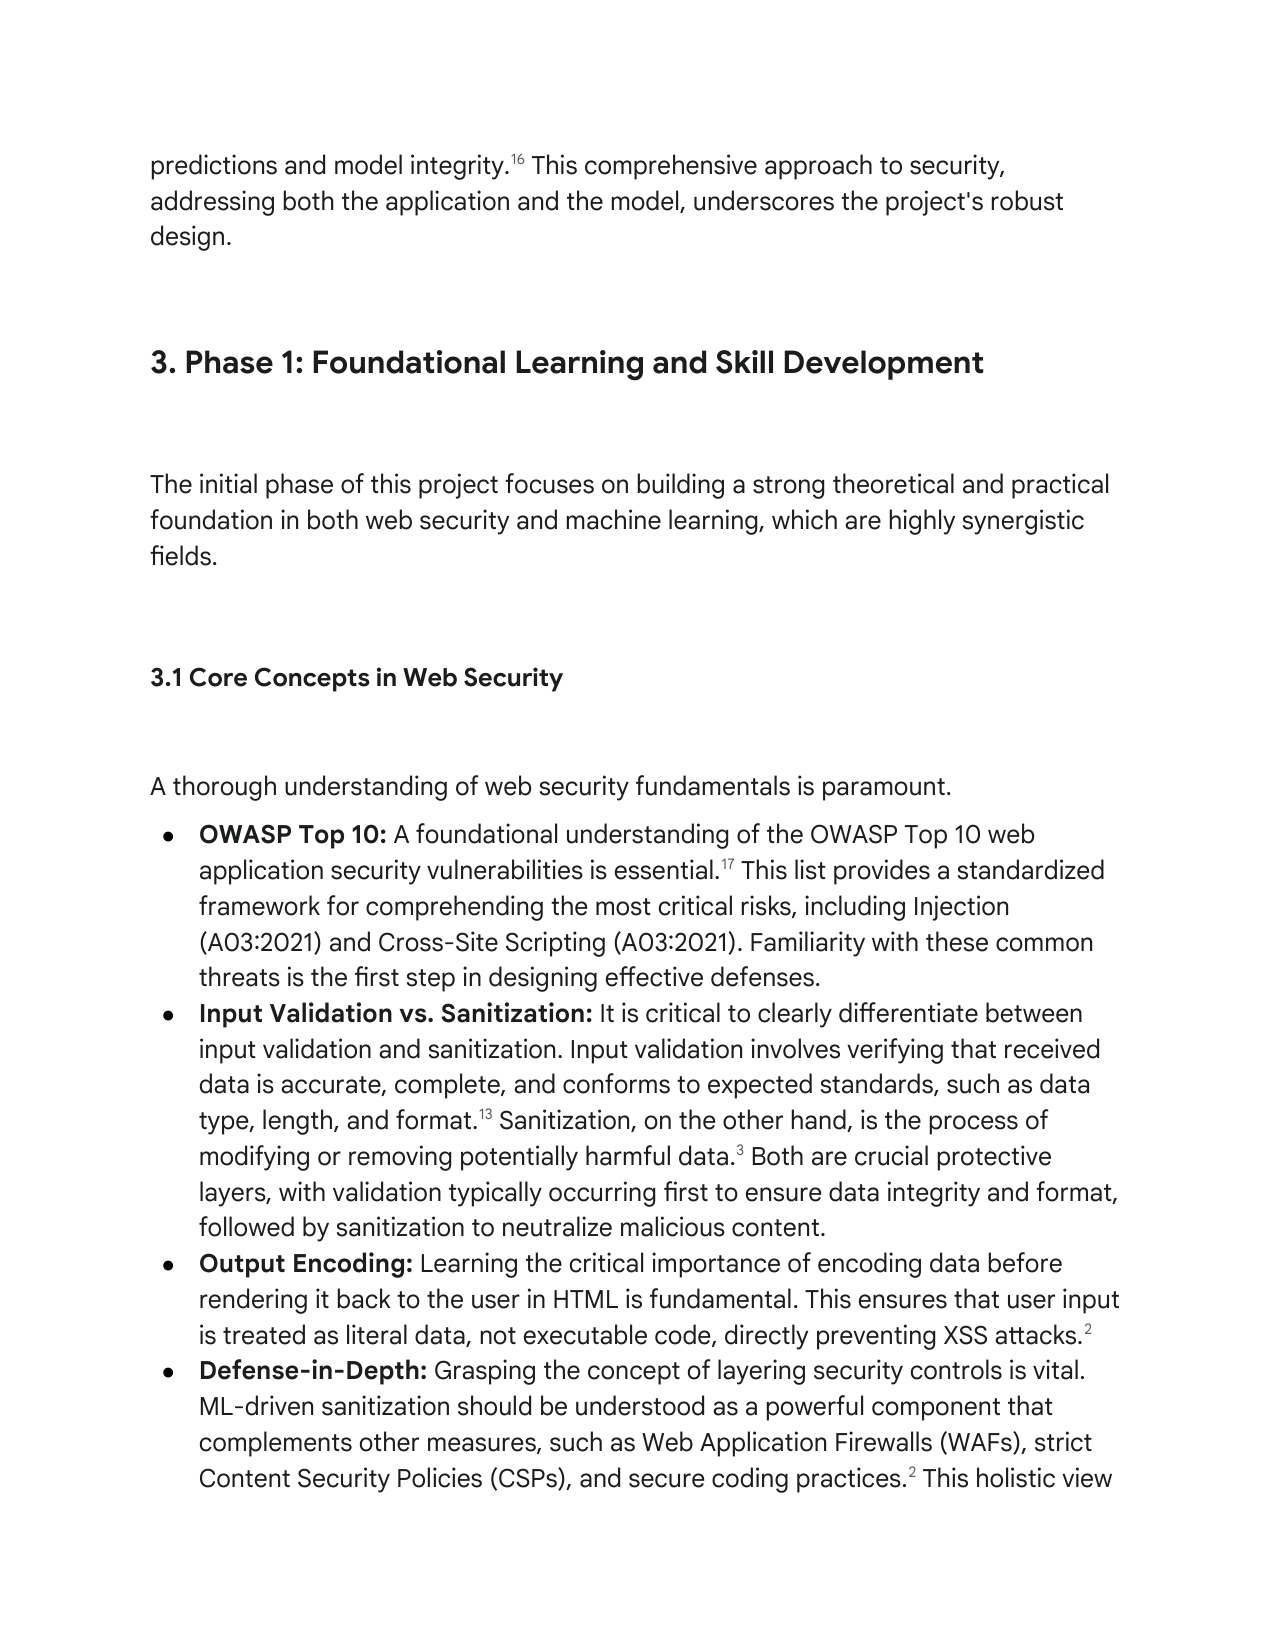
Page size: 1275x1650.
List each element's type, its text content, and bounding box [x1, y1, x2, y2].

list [161, 1356, 1125, 1494]
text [150, 150, 1125, 253]
list Output Encoding: Learning the critical importance of encoding data before rendering it back to the user in HTML is fundamental. This ensures that user input is treated as literal data, not executable code, directly preventing XSS attacks.2 [161, 1248, 1125, 1351]
list OWASP Top 10: A foundational understanding of the OWASP Top 10 web application security vulnerabilities is essential.17 This list provides a standardized framework for comprehending the most critical risks, including Injection (A03:2021) and Cross-Site Scripting (A03:2021). Familiarity with these common threats is the first step in designing effective defenses. [161, 820, 1125, 994]
list Input Validation vs. Sanitization: It is critical to clearly differentiate between input validation and sanitization. Input validation involves verifying that received data is accurate, complete, and conforms to expected standards, such as data type, length, and format.13 Sanitization, on the other hand, is the process of modifying or removing potentially harmful data.3 Both are crucial protective layers, with validation typically occurring first to ensure data integrity and format, followed by sanitization to neutralize malicious content. [161, 998, 1125, 1244]
text The initial phase of this project focuses on building a strong theoretical and practical foundation in both web security and machine learning, which are highly synergistic fields. [150, 469, 1125, 572]
subtitle 3.1 Core Concepts in Web Security [150, 662, 1125, 694]
subtitle 3. Phase 1: Foundational Learning and Skill Development [150, 343, 1125, 382]
text A thorough understanding of web security fundamentals is paramount. [150, 771, 1125, 803]
